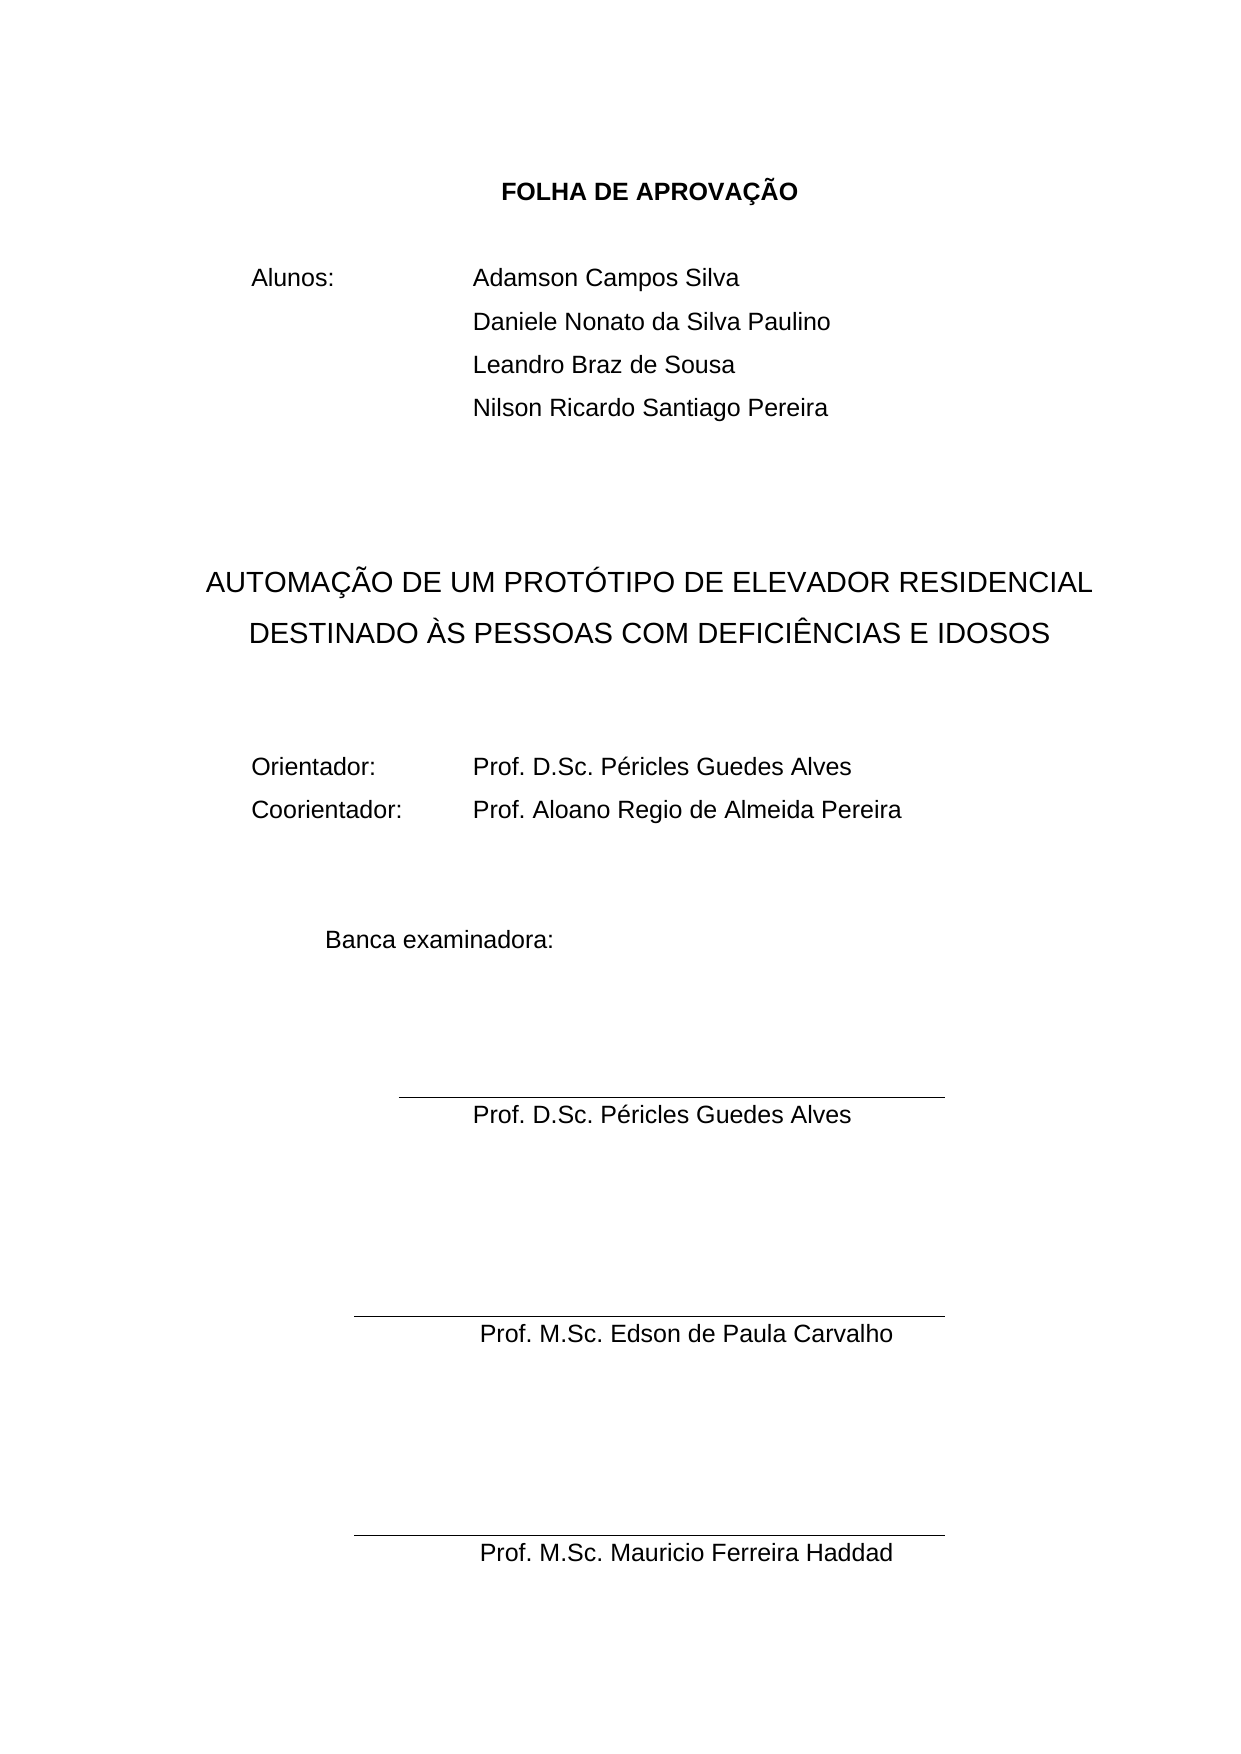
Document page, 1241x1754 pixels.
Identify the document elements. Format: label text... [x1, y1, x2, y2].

text Nilson Ricardo Santiago Pereira [177, 393, 1122, 422]
text Alunos: Adamson Campos Silva [177, 263, 1122, 292]
text Banca examinadora: [177, 925, 1122, 953]
text Orientador: Prof. D.Sc. Péricles Guedes Alves [177, 752, 1122, 781]
text AUTOMAÇÃO DE UM PROTÓTIPO DE ELEVADOR RESIDENCIAL DESTINADO ÀS PESSOAS COM DEFICIÊNCIAS E IDOSOS [177, 565, 1122, 649]
text Coorientador: Prof. Aloano Regio de Almeida Pereira [177, 795, 1122, 824]
text Leandro Braz de Sousa [177, 350, 1122, 378]
text Prof. M.Sc. Edson de Paula Carvalho [354, 1317, 945, 1348]
text Daniele Nonato da Silva Paulino [399, 307, 1122, 335]
text Prof. M.Sc. Mauricio Ferreira Haddad [354, 1536, 945, 1567]
text Prof. D.Sc. Péricles Guedes Alves [399, 1098, 945, 1129]
text FOLHA DE APROVAÇÃO [177, 177, 1122, 206]
